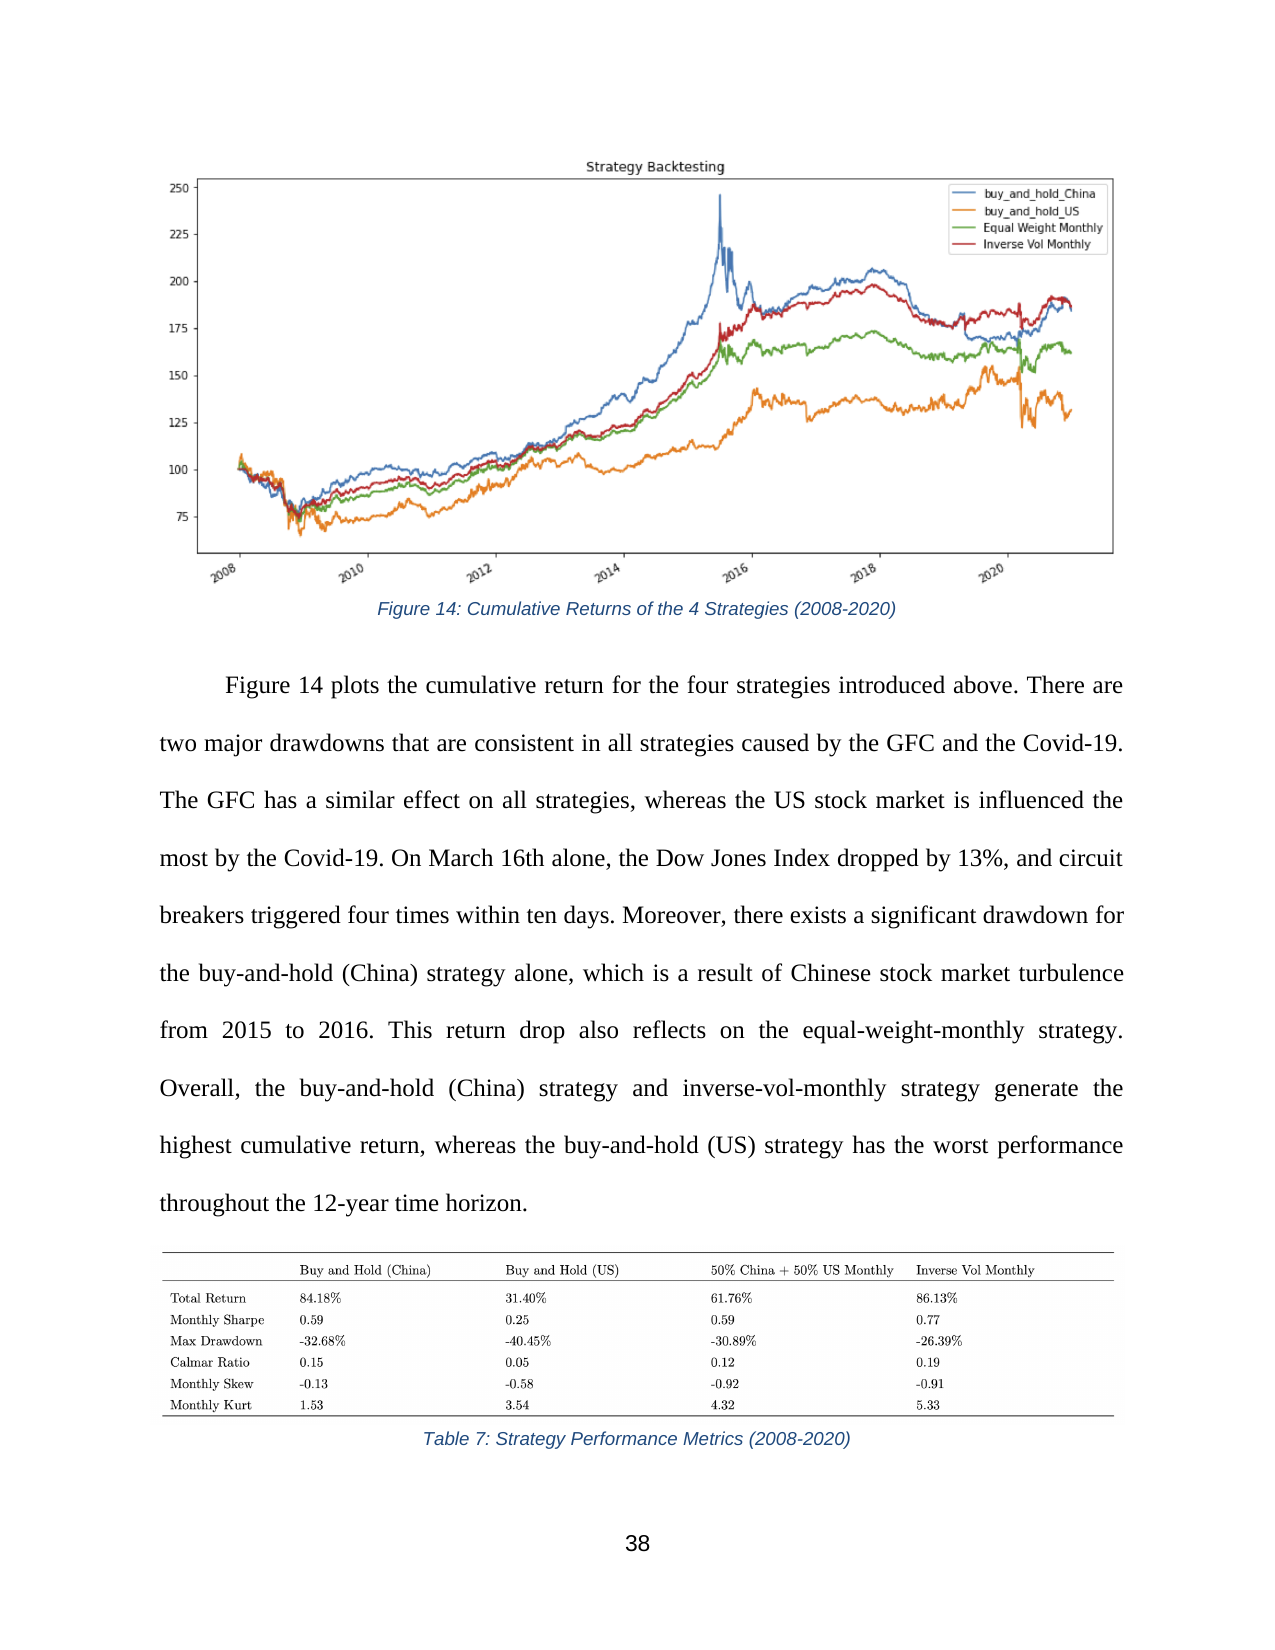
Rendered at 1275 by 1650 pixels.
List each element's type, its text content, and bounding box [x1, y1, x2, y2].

text Figure 14 plots the cumulative return for the four strategies introduced above. There are two major drawdowns that are consistent in all strategies caused by the GFC and the Covid-19. The GFC has a similar effect on all strategies, whereas the US stock market is influenced the most by the Covid-19. On March 16th alone, the Dow Jones Index dropped by 13%, and circuit breakers triggered four times within ten days. Moreover, there exists a significant drawdown for the buy-and-hold (China) strategy alone, which is a result of Chinese stock market turbulence from 2015 to 2016. This return drop also reflects on the equal-weight-monthly strategy. Overall, the buy-and-hold (China) strategy and inverse-vol-monthly strategy generate the highest cumulative return, whereas the buy-and-hold (US) strategy has the worst performance throughout the 12-year time horizon. [159, 670, 1125, 1216]
picture [150, 150, 1125, 594]
text Figure 14: Cumulative Returns of the 4 Strategies (2008-2020) [150, 598, 1125, 619]
picture [150, 1245, 1125, 1425]
text Table 7: Strategy Performance Metrics (2008-2020) [150, 1428, 1125, 1450]
